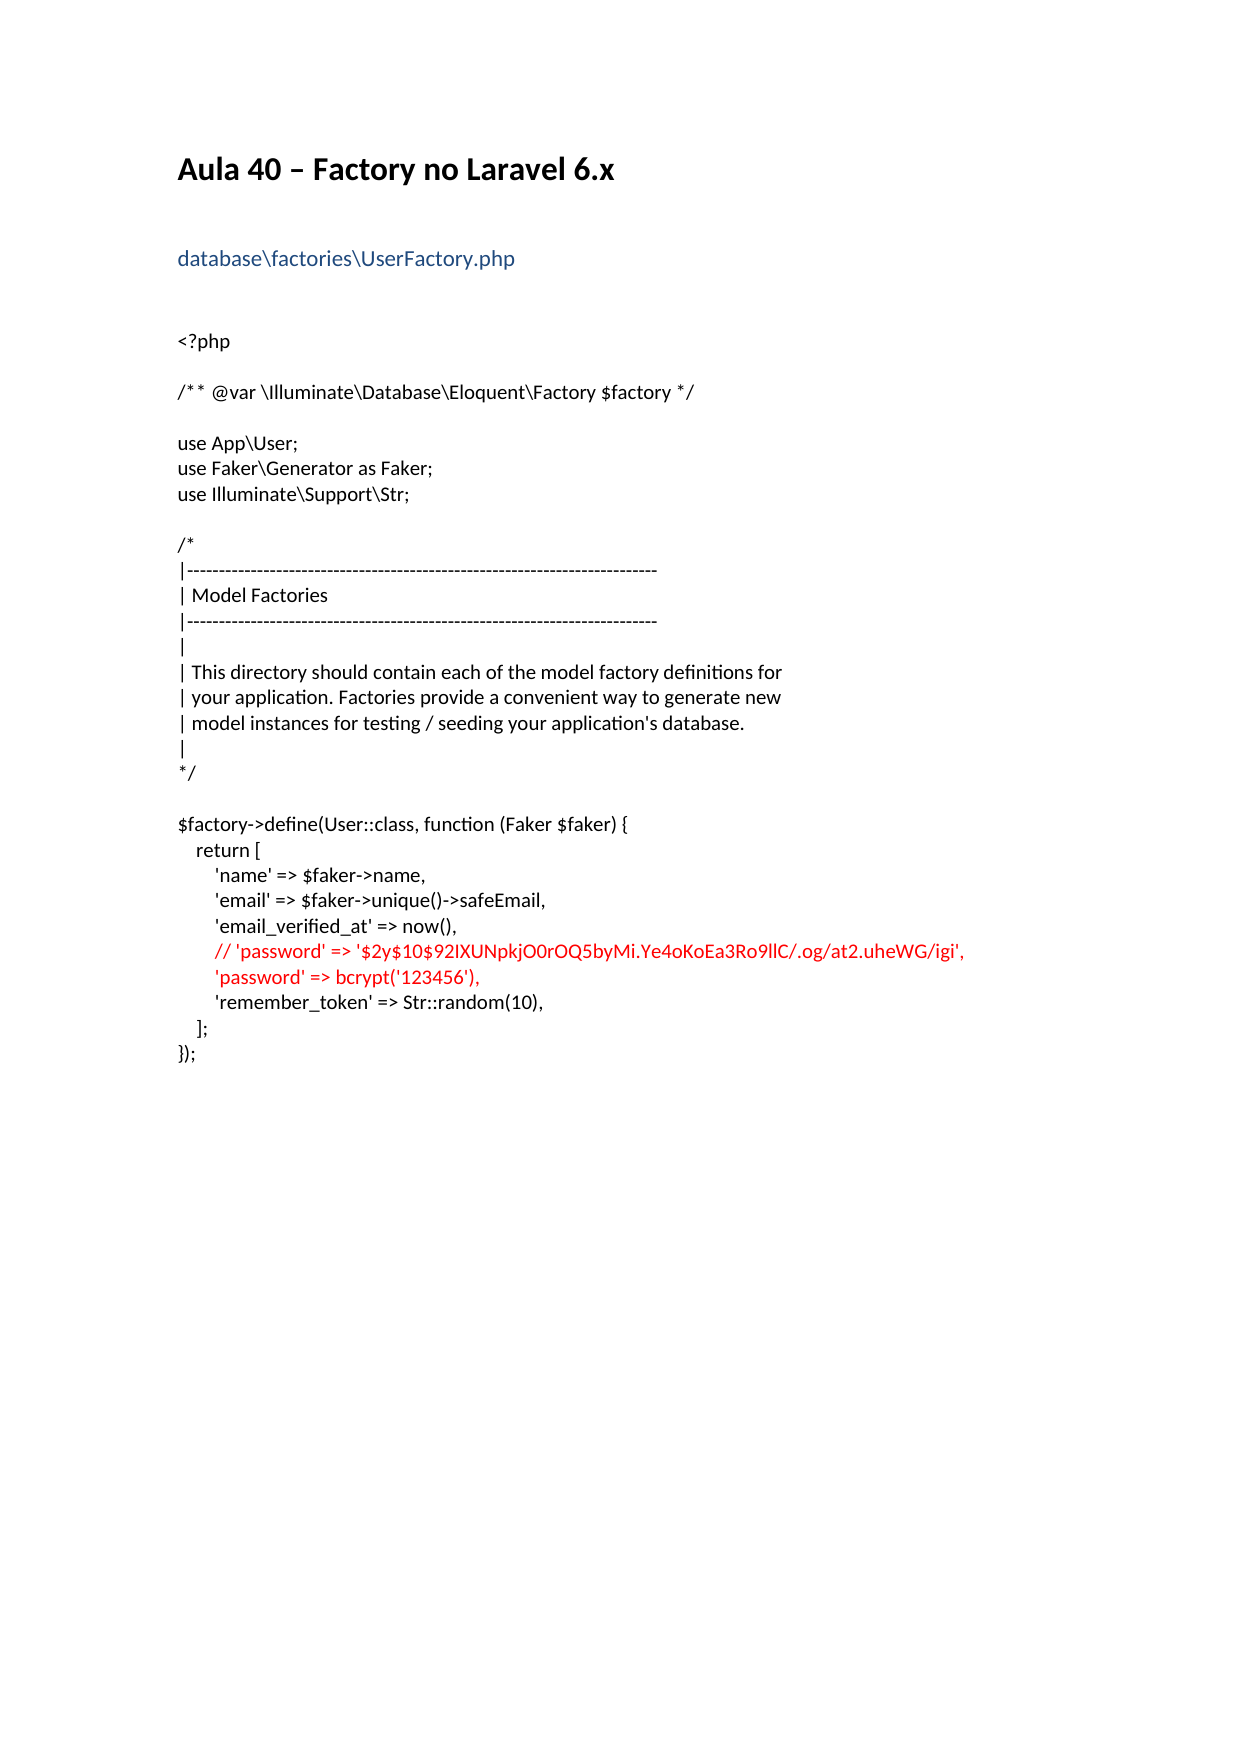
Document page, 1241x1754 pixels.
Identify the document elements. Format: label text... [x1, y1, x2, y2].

text <?php [177, 328, 1063, 354]
text */ [177, 761, 1063, 786]
text | [177, 735, 1063, 761]
text // 'password' => '$2y$10$92IXUNpkjO0rOQ5byMi.Ye4oKoEa3Ro9llC/.og/at2.uheWG/igi', [177, 938, 1063, 964]
text 'remember_token' => Str::random(10), [177, 989, 1063, 1015]
text | [177, 633, 1063, 659]
subtitle Aula 40 – Factory no Laravel 6.x [177, 148, 1063, 188]
text }); [177, 1040, 1063, 1066]
text 'email' => $faker->unique()->safeEmail, [177, 888, 1063, 913]
text | model instances for testing / seeding your application's database. [177, 710, 1063, 735]
text database\factories\UserFactory.php [177, 244, 1063, 272]
text /* [177, 532, 1063, 557]
text use App\User; [177, 430, 1063, 456]
text |-------------------------------------------------------------------------- [177, 557, 1063, 583]
text | Model Factories [177, 583, 1063, 608]
text return [ [177, 837, 1063, 862]
text 'email_verified_at' => now(), [177, 913, 1063, 938]
text use Illuminate\Support\Str; [177, 481, 1063, 506]
text | This directory should contain each of the model factory definitions for [177, 659, 1063, 684]
text ]; [177, 1015, 1063, 1040]
text 'password' => bcrypt('123456'), [177, 964, 1063, 989]
text |-------------------------------------------------------------------------- [177, 608, 1063, 633]
text 'name' => $faker->name, [177, 862, 1063, 888]
text | your application. Factories provide a convenient way to generate new [177, 684, 1063, 710]
text use Faker\Generator as Faker; [177, 456, 1063, 481]
text /** @var \Illuminate\Database\Eloquent\Factory $factory */ [177, 379, 1063, 405]
text $factory->define(User::class, function (Faker $faker) { [177, 811, 1063, 837]
